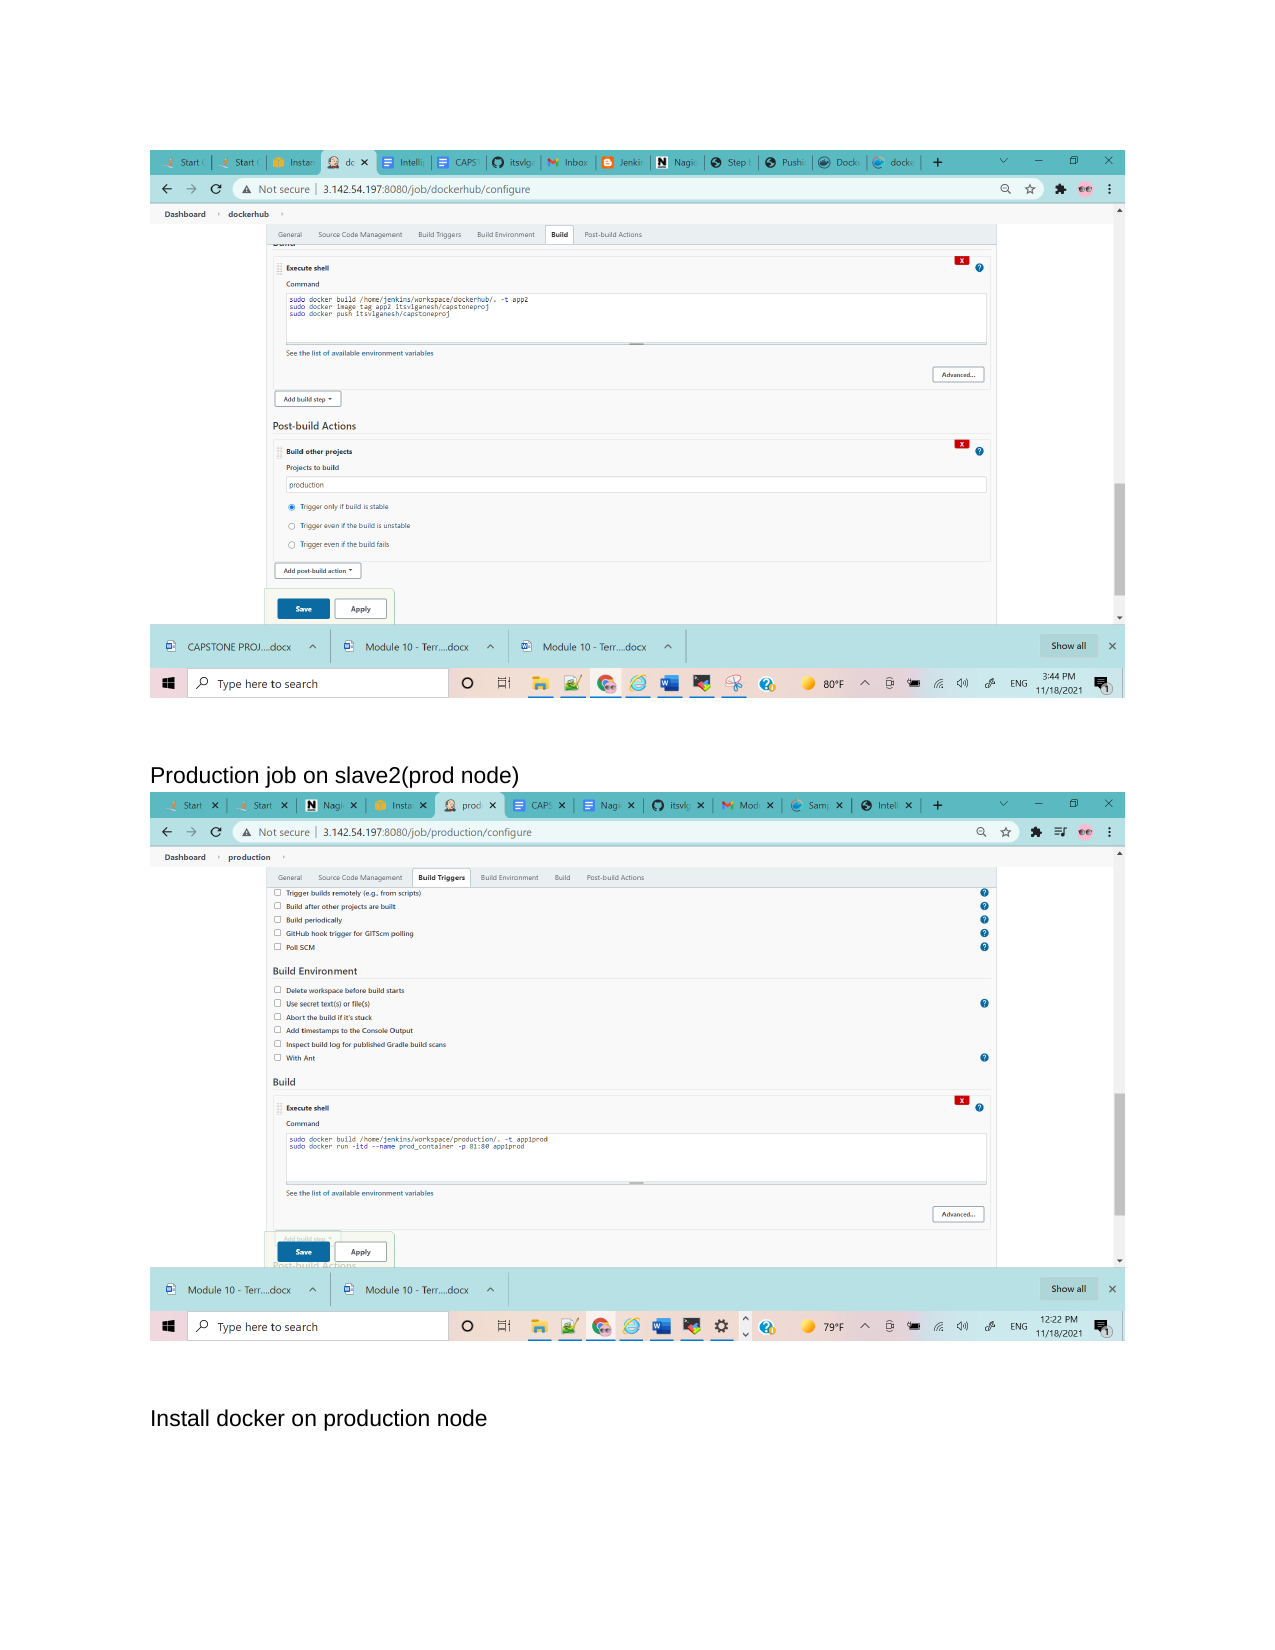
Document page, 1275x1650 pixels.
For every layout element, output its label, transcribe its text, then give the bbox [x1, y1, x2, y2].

picture [150, 150, 1125, 698]
text Production job on slave2(prod node) [150, 762, 1125, 788]
picture [150, 792, 1125, 1341]
text Install docker on production node [150, 1404, 1125, 1431]
